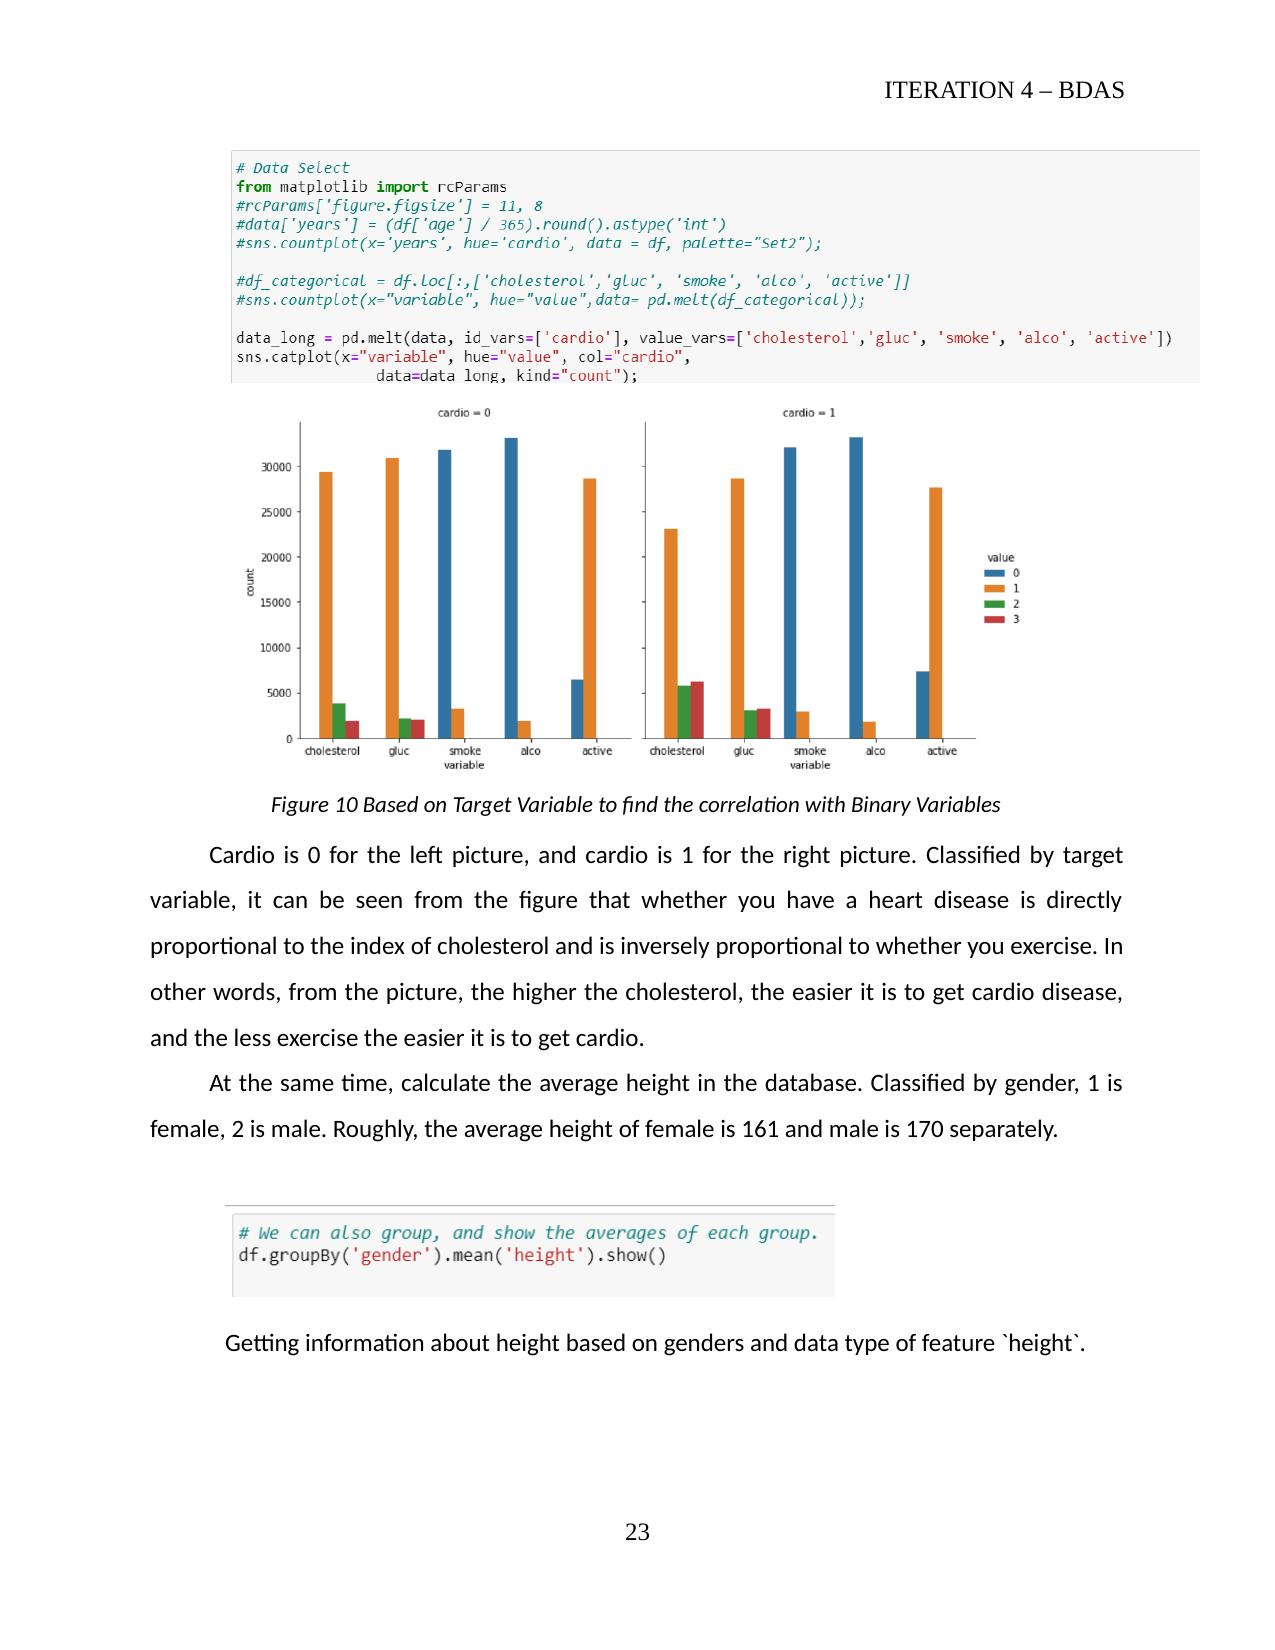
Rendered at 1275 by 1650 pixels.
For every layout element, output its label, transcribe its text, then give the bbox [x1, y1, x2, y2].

text Figure 10 Based on Target Variable to find the correlation with Binary Variables [150, 790, 1125, 818]
list Cardio is 0 for the left picture, and cardio is 1 for the right picture. Classified by target variable, it can be seen from the figure that whether you have a heart disease is directly proportional to the index of cholesterol and is inversely proportional to whether you exercise. In other words, from the picture, the higher the cholesterol, the easier it is to get cardio disease, and the less exercise the easier it is to get cardio. [150, 839, 1125, 1052]
text Getting information about height based on genders and data type of feature `height`. [150, 1327, 1125, 1357]
list At the same time, calculate the average height in the database. Classified by gender, 1 is female, 2 is male. Roughly, the average height of female is 161 and male is 170 separately. [150, 1067, 1125, 1144]
picture [225, 150, 1200, 383]
picture [225, 396, 1053, 776]
picture [225, 1204, 836, 1297]
